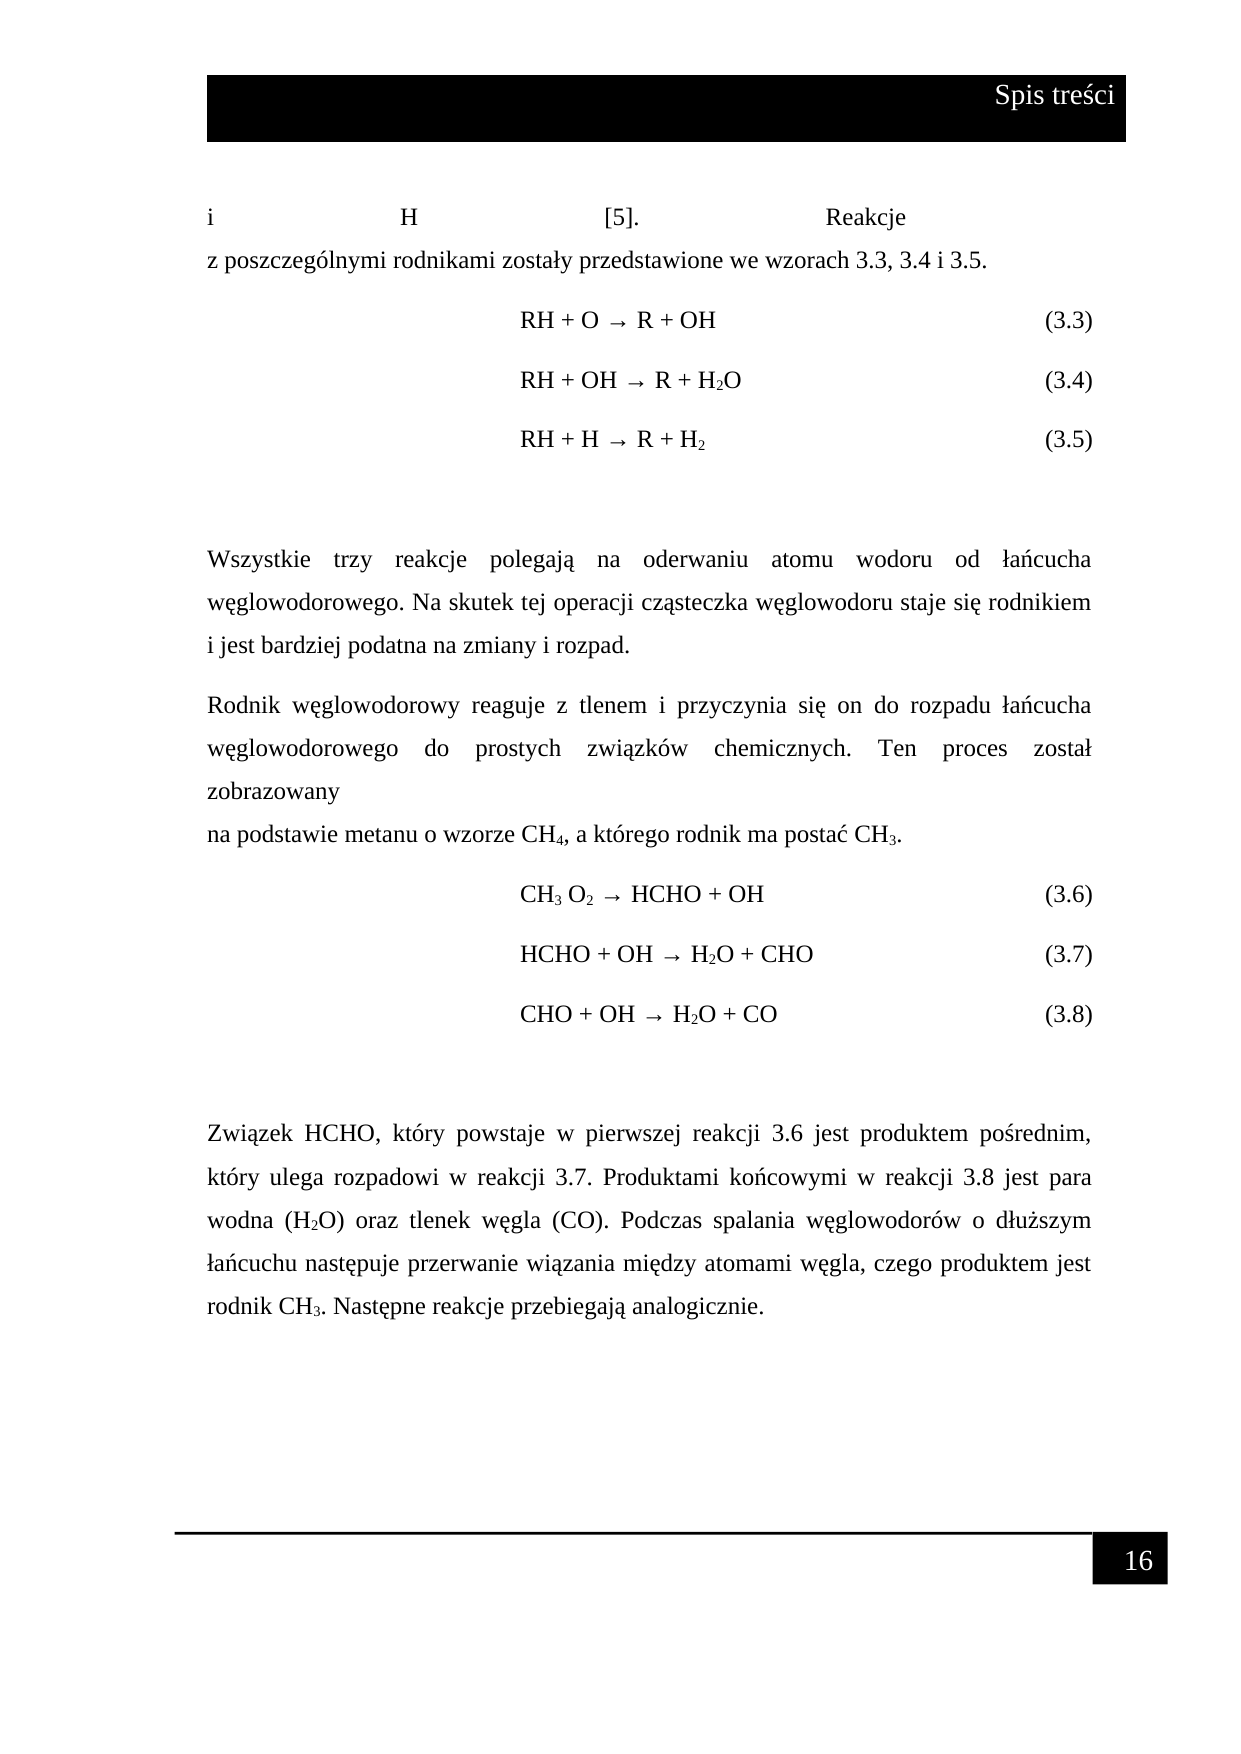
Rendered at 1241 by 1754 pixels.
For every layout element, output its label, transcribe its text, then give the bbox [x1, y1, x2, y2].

text HCHO + OH → H2O + CHO (3.7) [207, 939, 1092, 968]
text CH3 O2 → HCHO + OH (3.6) [207, 879, 1092, 908]
text RH + OH → R + H2O (3.4) [207, 365, 1092, 393]
text RH + O → R + OH (3.3) [207, 305, 1092, 334]
text Związek HCHO, który powstaje w pierwszej reakcji 3.6 jest produktem pośrednim, który ulega rozpadowi w reakcji 3.7. Produktami końcowymi w reakcji 3.8 jest para wodna (H2O) oraz tlenek węgla (CO). Podczas spalania węglowodorów o dłuższym łańcuchu następuje przerwanie wiązania między atomami węgla, czego produktem jest rodnik CH3. Następne reakcje przebiegają analogicznie. [207, 1118, 1092, 1320]
text Rodnik węglowodorowy reaguje z tlenem i przyczynia się on do rozpadu łańcucha węglowodorowego do prostych związków chemicznych. Ten proces został zobrazowany na podstawie metanu o wzorze CH4, a którego rodnik ma postać CH3. [207, 690, 1092, 848]
text CHO + OH → H2O + CO (3.8) [207, 999, 1092, 1028]
text RH + H → R + H2 (3.5) [207, 424, 1092, 453]
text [207, 202, 1092, 274]
text Wszystkie trzy reakcje polegają na oderwaniu atomu wodoru od łańcucha węglowodorowego. Na skutek tej operacji cząsteczka węglowodoru staje się rodnikiem i jest bardziej podatna na zmiany i rozpad. [207, 544, 1092, 659]
